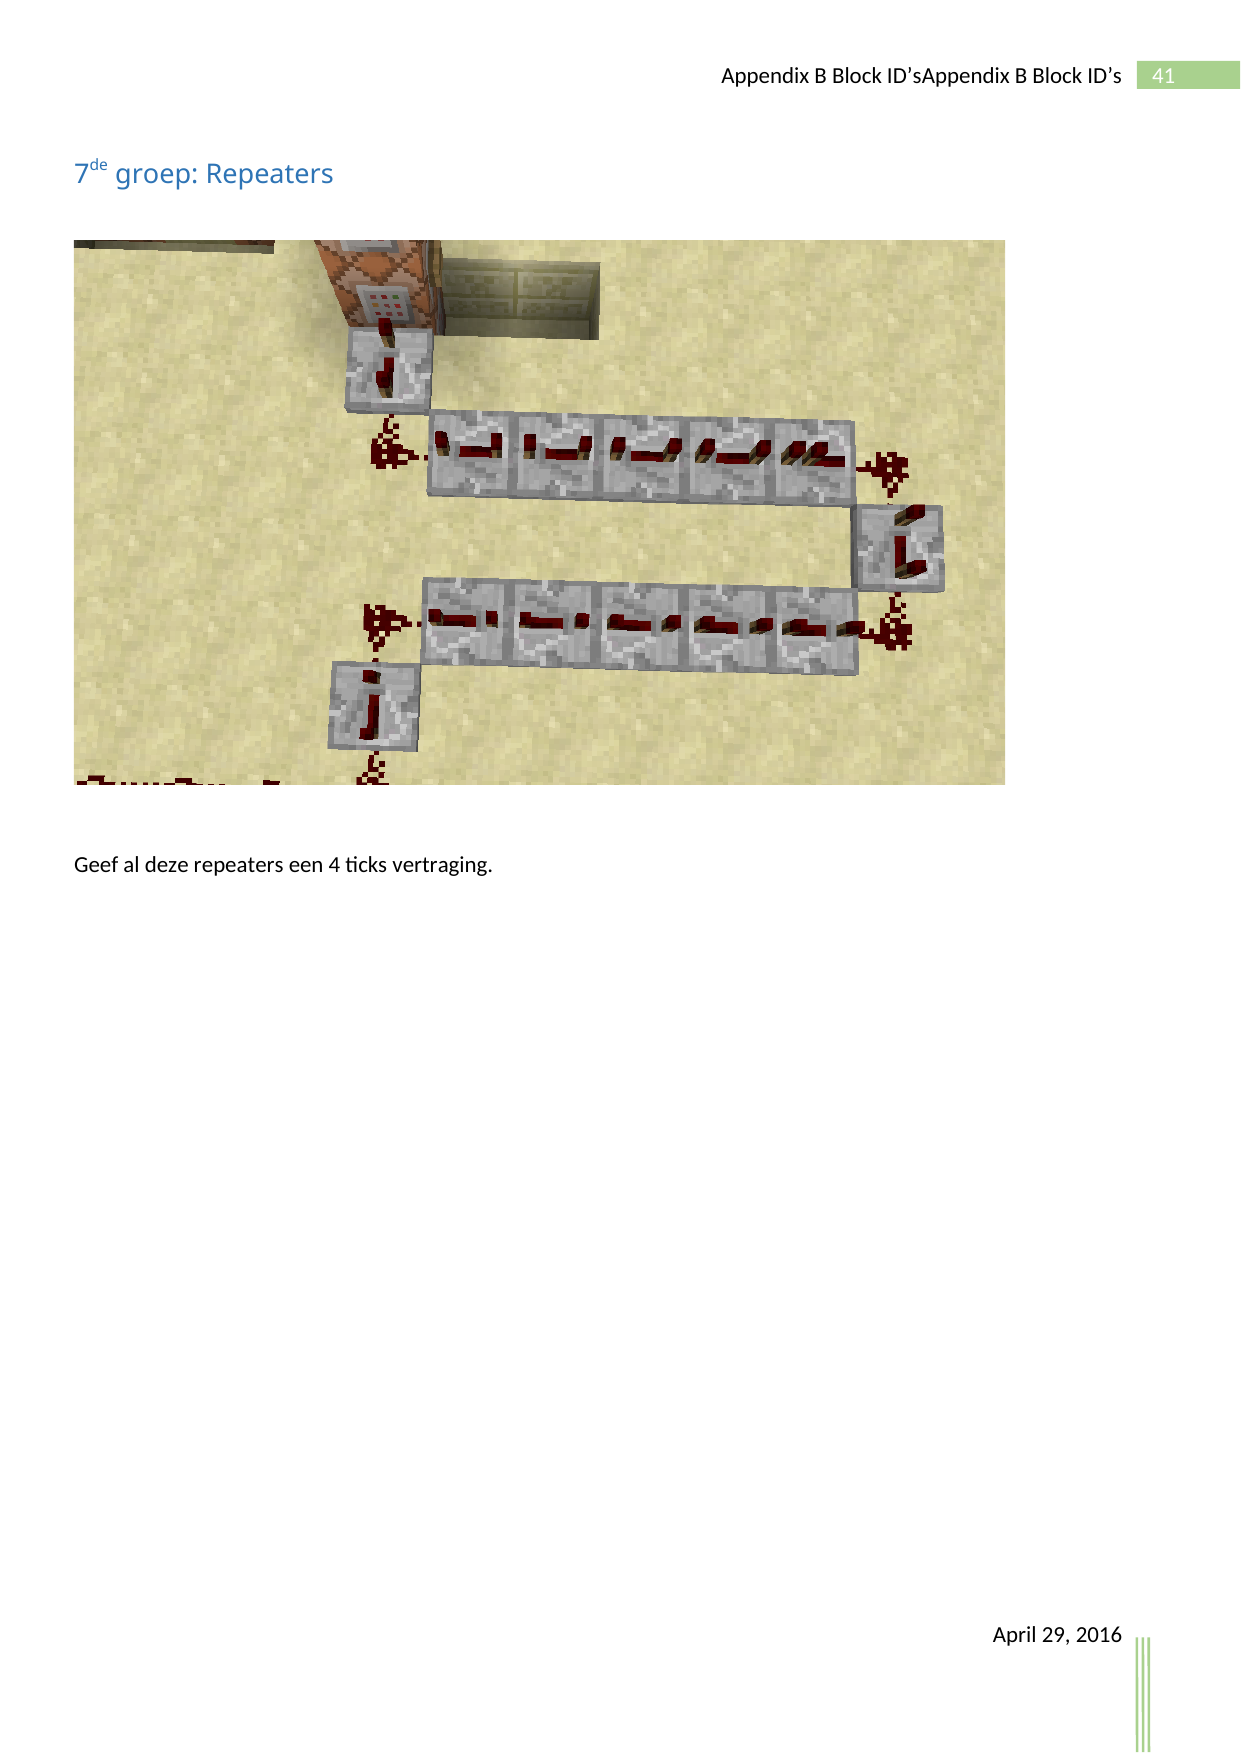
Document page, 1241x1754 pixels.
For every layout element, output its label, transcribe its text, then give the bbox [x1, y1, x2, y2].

subtitle 7de groep: Repeaters [74, 154, 1137, 191]
picture [73, 240, 1006, 785]
text Geef al deze repeaters een 4 ticks vertraging. [74, 850, 1137, 878]
